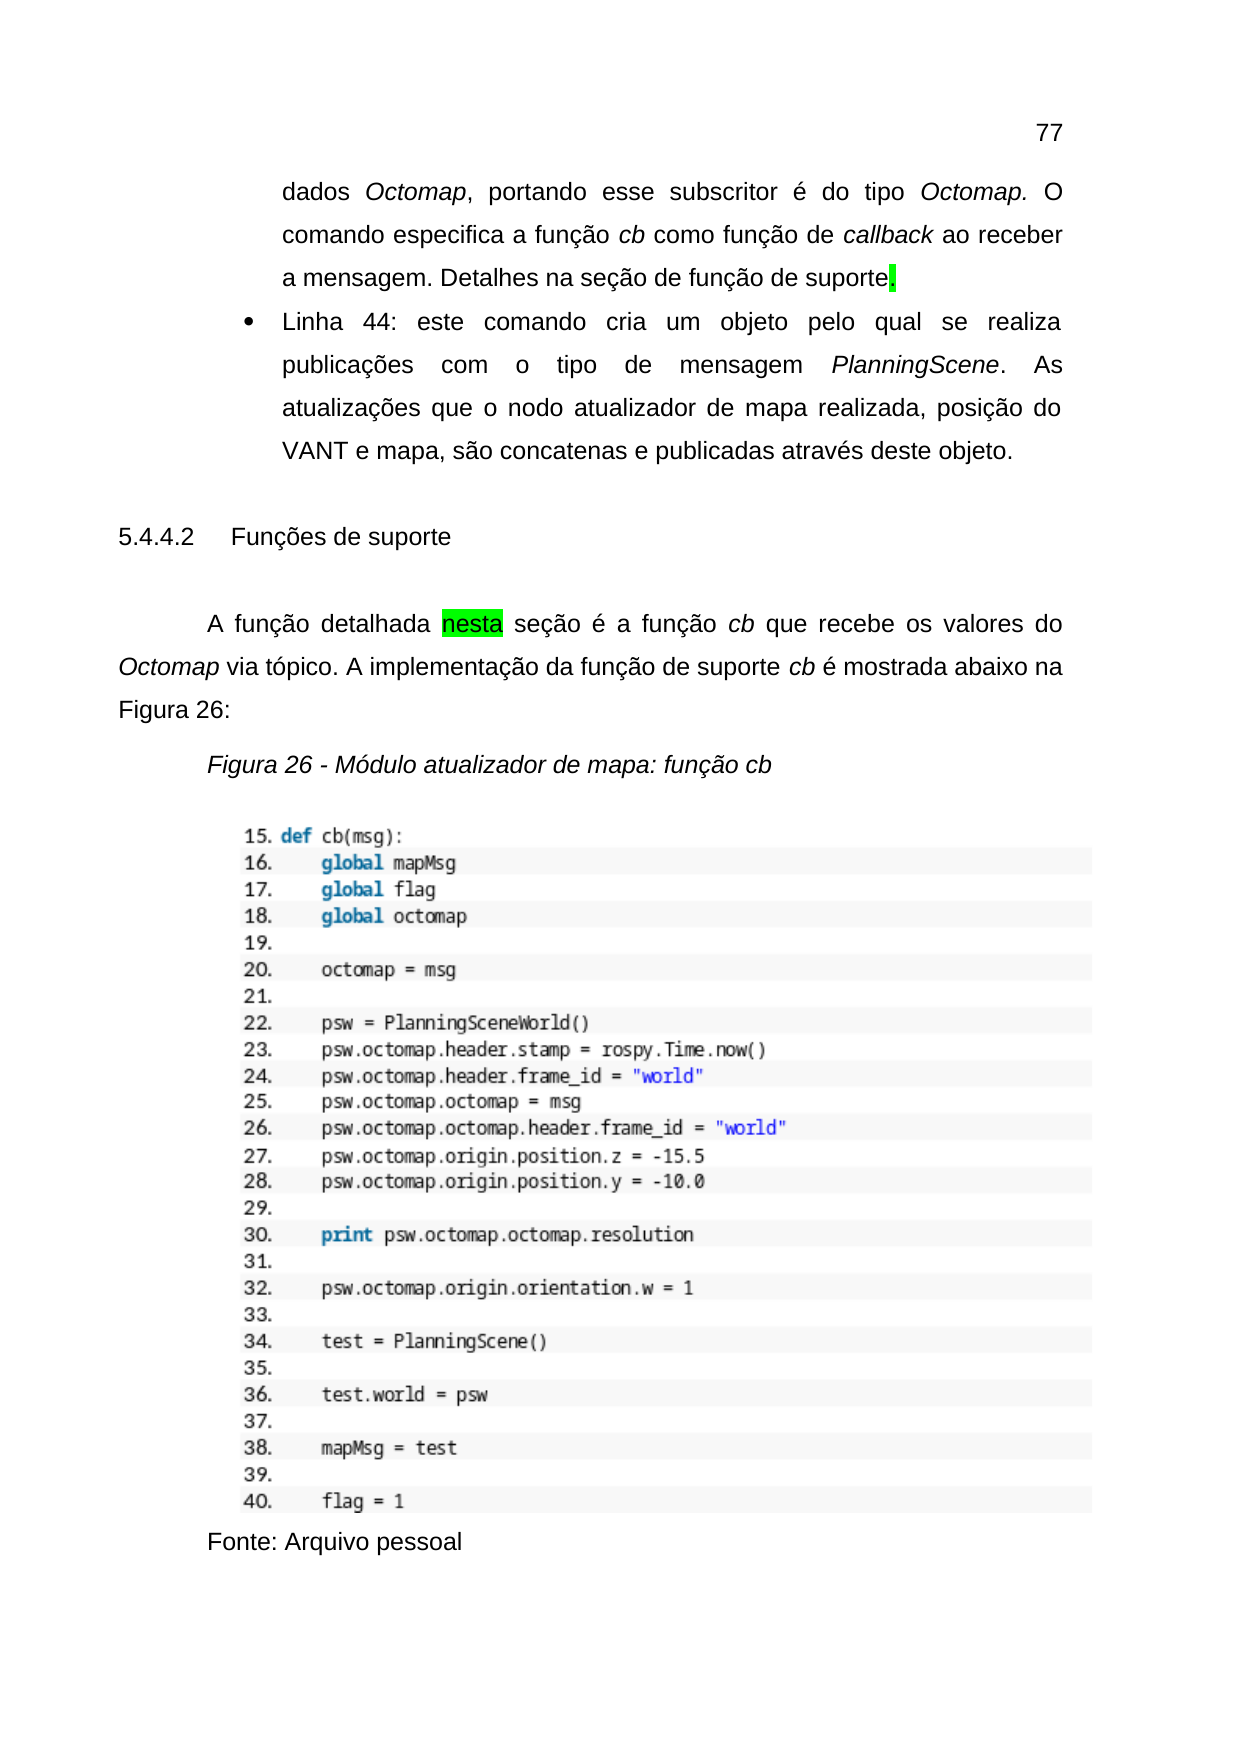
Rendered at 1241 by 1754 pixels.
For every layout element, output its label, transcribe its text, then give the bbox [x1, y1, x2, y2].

list Linha 44: este comando cria um objeto pelo qual se realiza publicações com o tipo de mensagem PlanningScene. As atualizações que o nodo atualizador de mapa realizada, posição do VANT e mapa, são concatenas e publicadas através deste objeto. [244, 307, 1063, 465]
text Figura 26 - Módulo atualizador de mapa: função cb [118, 750, 1063, 779]
subtitle Funções de suporte [118, 522, 1063, 551]
text A função detalhada nesta seção é a função cb que recebe os valores do Octomap via tópico. A implementação da função de suporte cb é mostrada abaixo na Figura 26: [118, 608, 1063, 723]
text Fonte: Arquivo pessoal [118, 1527, 1063, 1555]
